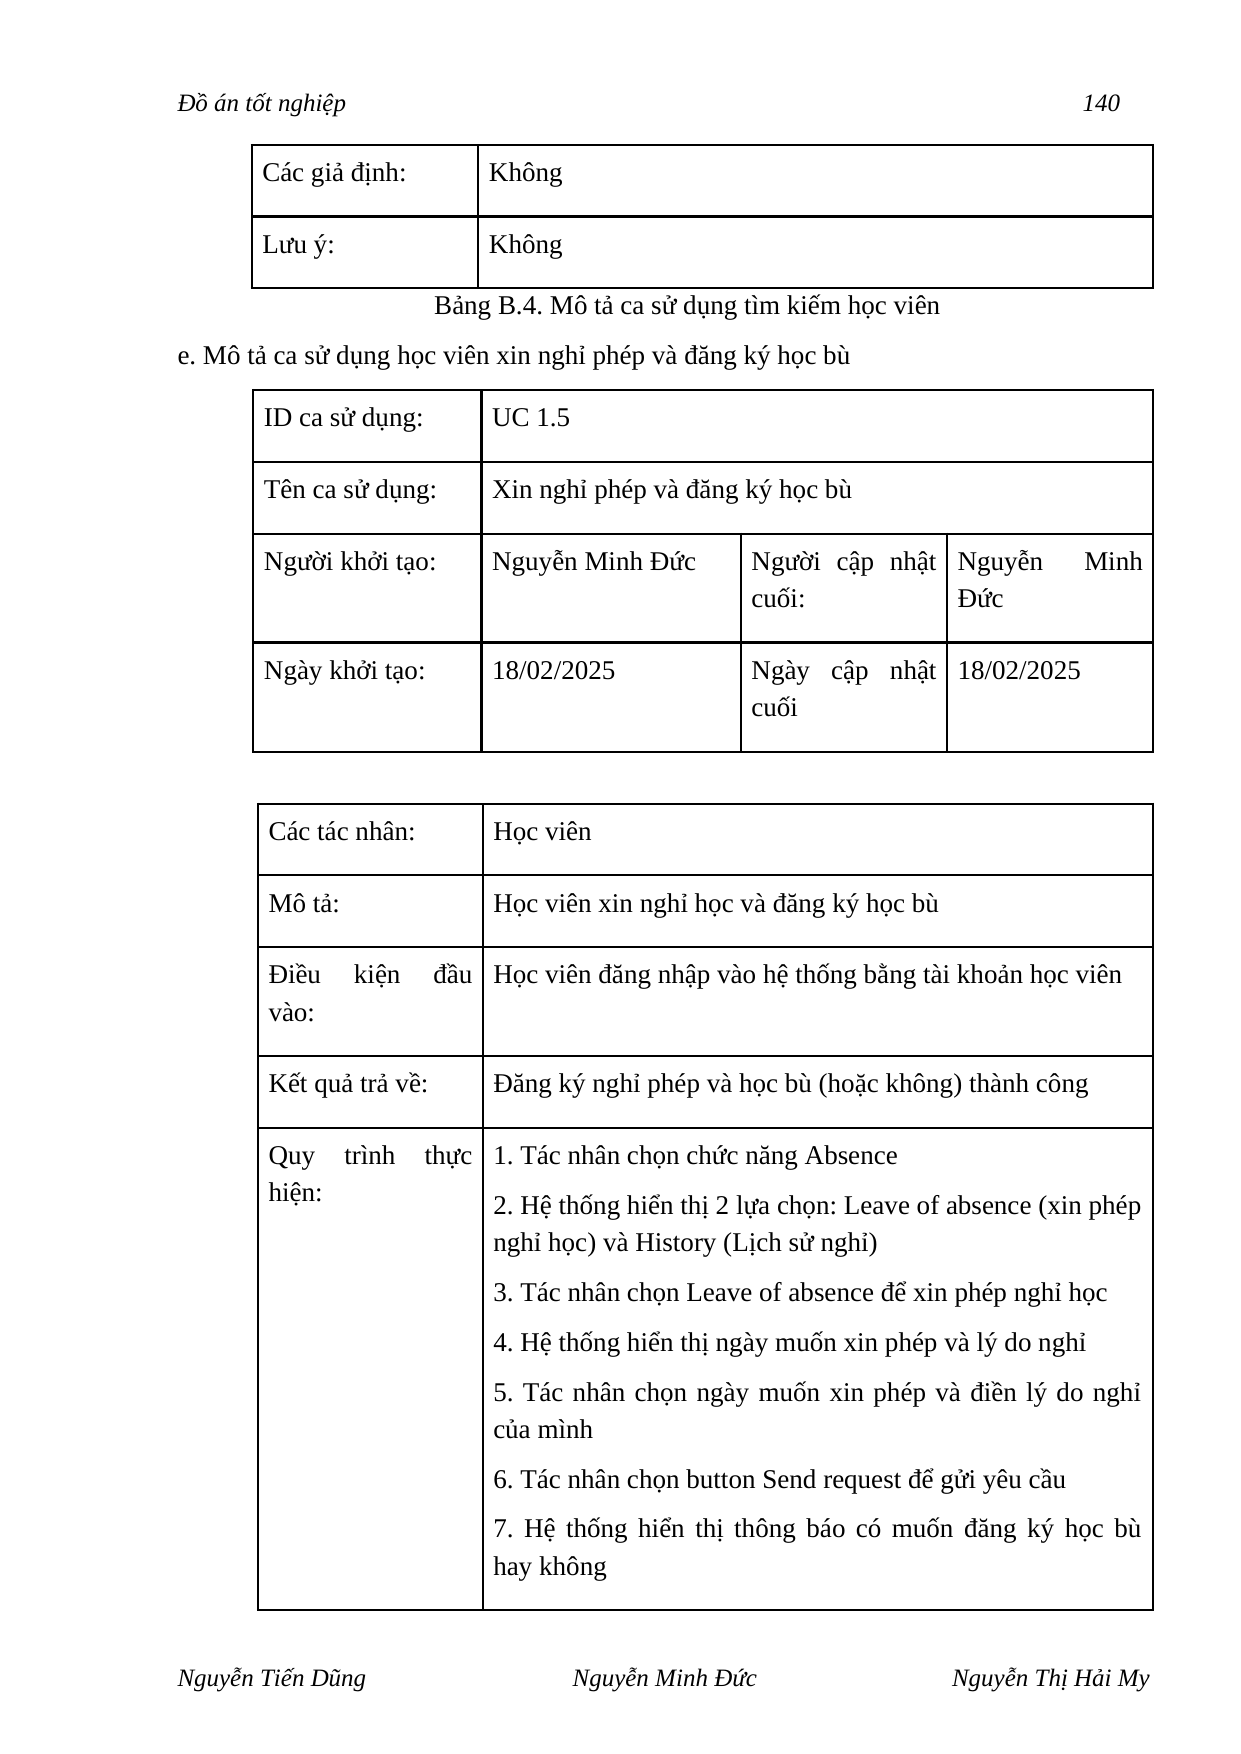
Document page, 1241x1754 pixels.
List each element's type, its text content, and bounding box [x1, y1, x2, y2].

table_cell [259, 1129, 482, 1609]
subtitle e. Mô tả ca sử dụng học viên xin nghỉ phép và đăng ký học bù [177, 339, 1122, 370]
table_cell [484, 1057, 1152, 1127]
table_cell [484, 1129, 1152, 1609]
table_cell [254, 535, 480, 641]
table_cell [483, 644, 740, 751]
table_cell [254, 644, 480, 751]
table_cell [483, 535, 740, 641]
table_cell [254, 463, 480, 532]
text Bảng B.4. Mô tả ca sử dụng tìm kiếm học viên [252, 289, 1122, 320]
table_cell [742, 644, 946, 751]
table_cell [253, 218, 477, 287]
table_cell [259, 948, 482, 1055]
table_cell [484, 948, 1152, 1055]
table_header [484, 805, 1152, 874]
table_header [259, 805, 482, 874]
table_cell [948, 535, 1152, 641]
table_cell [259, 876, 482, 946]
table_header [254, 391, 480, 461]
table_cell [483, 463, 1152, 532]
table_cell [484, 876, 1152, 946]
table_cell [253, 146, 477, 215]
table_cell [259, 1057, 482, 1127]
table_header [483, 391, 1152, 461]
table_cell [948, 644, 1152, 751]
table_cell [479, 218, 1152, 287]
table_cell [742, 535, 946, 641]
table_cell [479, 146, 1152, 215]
